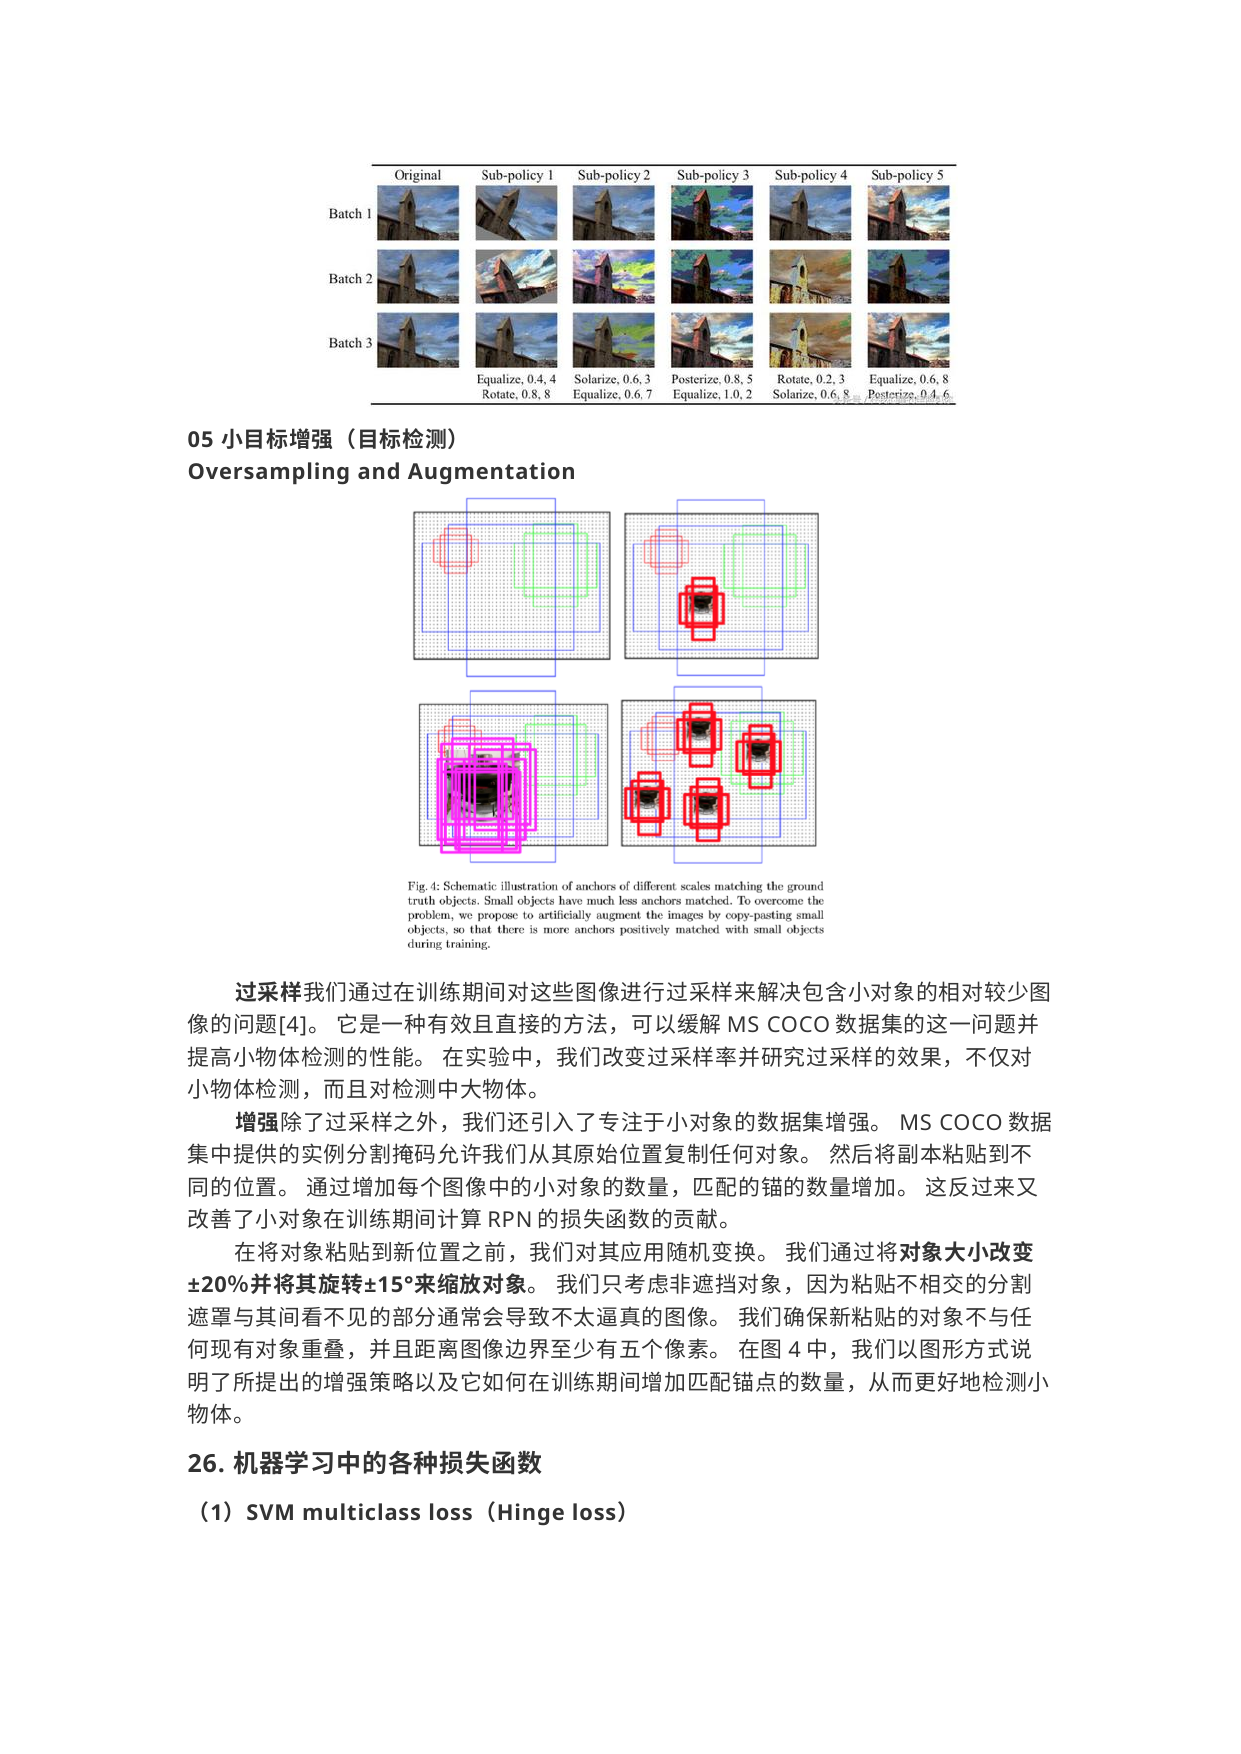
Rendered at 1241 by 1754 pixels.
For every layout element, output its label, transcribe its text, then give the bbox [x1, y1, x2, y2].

picture [395, 487, 845, 952]
picture [326, 162, 958, 407]
text 过采样我们通过在训练期间对这些图像进行过采样来解决包含小对象的相对较少图像的问题[4]。 它是一种有效且直接的方法，可以缓解MS COCO数据集的这一问题并提高小物体检测的性能。 在实验中，我们改变过采样率并研究过采样的效果，不仅对小物体检测，而且对检测中大物体。 [187, 974, 1053, 1104]
text 在将对象粘贴到新位置之前，我们对其应用随机变换。 我们通过将对象大小改变±20％并将其旋转±15°来缩放对象。 我们只考虑非遮挡对象，因为粘贴不相交的分割遮罩与其间看不见的部分通常会导致不太逼真的图像。 我们确保新粘贴的对象不与任何现有对象重叠，并且距离图像边界至少有五个像素。 在图4中，我们以图形方式说明了所提出的增强策略以及它如何在训练期间增加匹配锚点的数量，从而更好地检测小物体。 [187, 1234, 1053, 1429]
text 26. 机器学习中的各种损失函数 [187, 1429, 1053, 1494]
text Oversampling and Augmentation [187, 454, 1053, 487]
text 05 小目标增强（目标检测） [187, 422, 1053, 454]
text 增强除了过采样之外，我们还引入了专注于小对象的数据集增强。 MS COCO数据集中提供的实例分割掩码允许我们从其原始位置复制任何对象。 然后将副本粘贴到不同的位置。 通过增加每个图像中的小对象的数量，匹配的锚的数量增加。 这反过来又改善了小对象在训练期间计算RPN的损失函数的贡献。 [187, 1104, 1053, 1234]
text （1）SVM multiclass loss（Hinge loss） [187, 1494, 1053, 1527]
